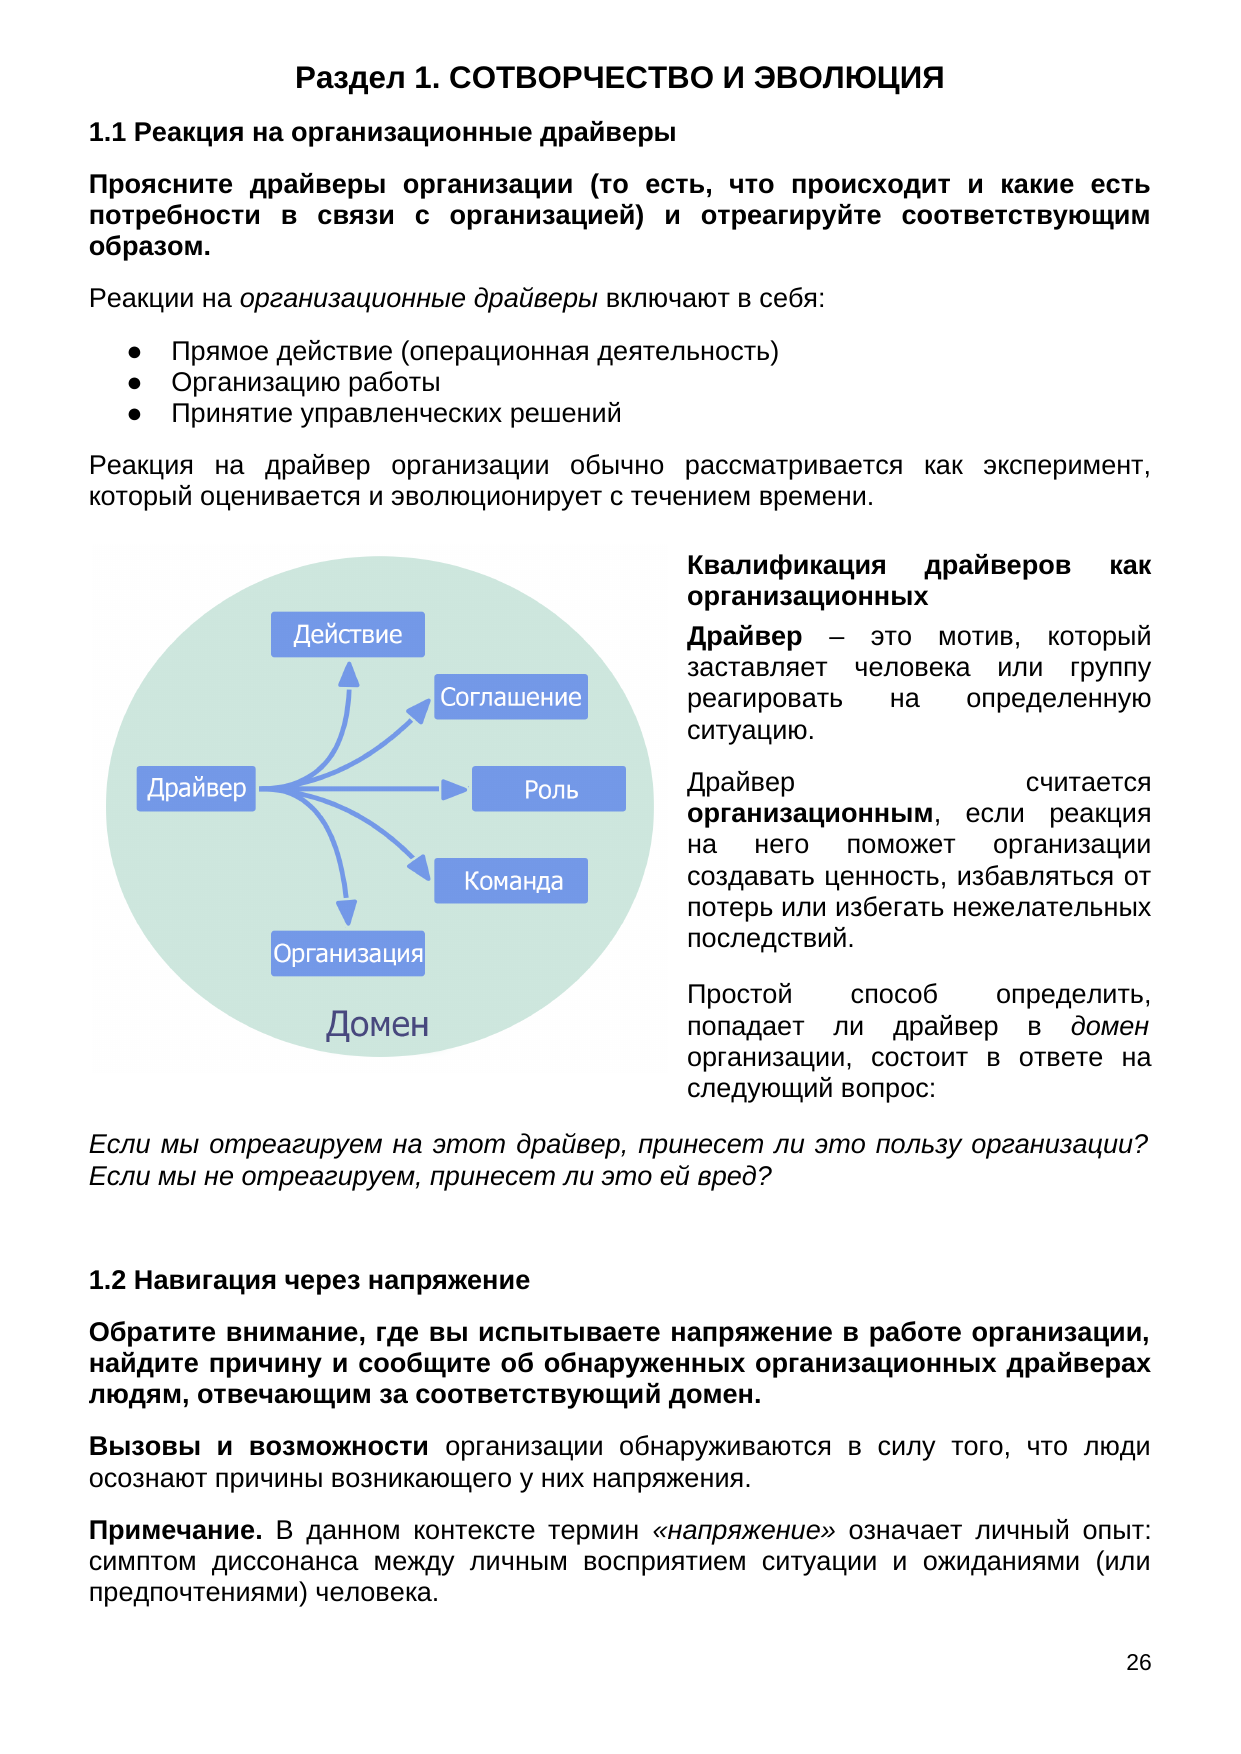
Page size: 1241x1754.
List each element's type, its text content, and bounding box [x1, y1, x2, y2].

text Драйвер считается организационным, если реакция на него поможет организации создавать ценность, избавляться от потерь или избегать нежелательных последствий. [669, 766, 1152, 953]
text Реакция на драйвер организации обычно рассматривается как эксперимент, который оценивается и эволюционирует с течением времени. [88, 449, 1152, 512]
text ‌Драйвер – это мотив, который заставляет человека или группу реагировать на определенную ситуацию. [669, 620, 1152, 745]
text Реакции на организационные драйверы включают в себя: [88, 282, 1152, 314]
picture [91, 544, 669, 1073]
text Вызовы и возможности организации обнаруживаются в силу того, что люди осознают причины возникающего у них напряжения. [88, 1430, 1152, 1493]
text 1.2 Навигация через напряжение [88, 1264, 1152, 1295]
list Организацию работы [126, 366, 1152, 397]
subtitle Квалификация драйверов как организационных [669, 549, 1152, 612]
text 1.1 Реакция на организационные драйверы [88, 116, 1152, 147]
list Принятие управленческих решений [126, 397, 1152, 428]
text Простой способ определить, попадает ли драйвер в домен организации, состоит в ответе на следующий вопрос: [88, 978, 1152, 1103]
list Прямое действие (операционная деятельность) [126, 334, 1152, 366]
text Раздел 1. СОТВОРЧЕСТВО И ЭВОЛЮЦИЯ [88, 59, 1152, 95]
text Примечание. В данном контексте термин «напряжение» означает личный опыт: симптом диссонанса между личным восприятием ситуации и ожиданиями (или предпочтениями) человека. [88, 1514, 1152, 1607]
text ‌Если мы отреагируем на этот драйвер, принесет ли это пользу организации? Если мы не отреагируем, принесет ли это ей вред? [88, 1128, 1152, 1191]
text Обратите внимание, где вы испытываете напряжение в работе организации, найдите причину и сообщите об обнаруженных организационных драйверах людям, отвечающим за соответствующий домен. [88, 1316, 1152, 1409]
text Проясните драйверы организации (то есть, что происходит и какие есть потребности в связи с организацией) и отреагируйте соответствующим образом. [88, 168, 1152, 262]
